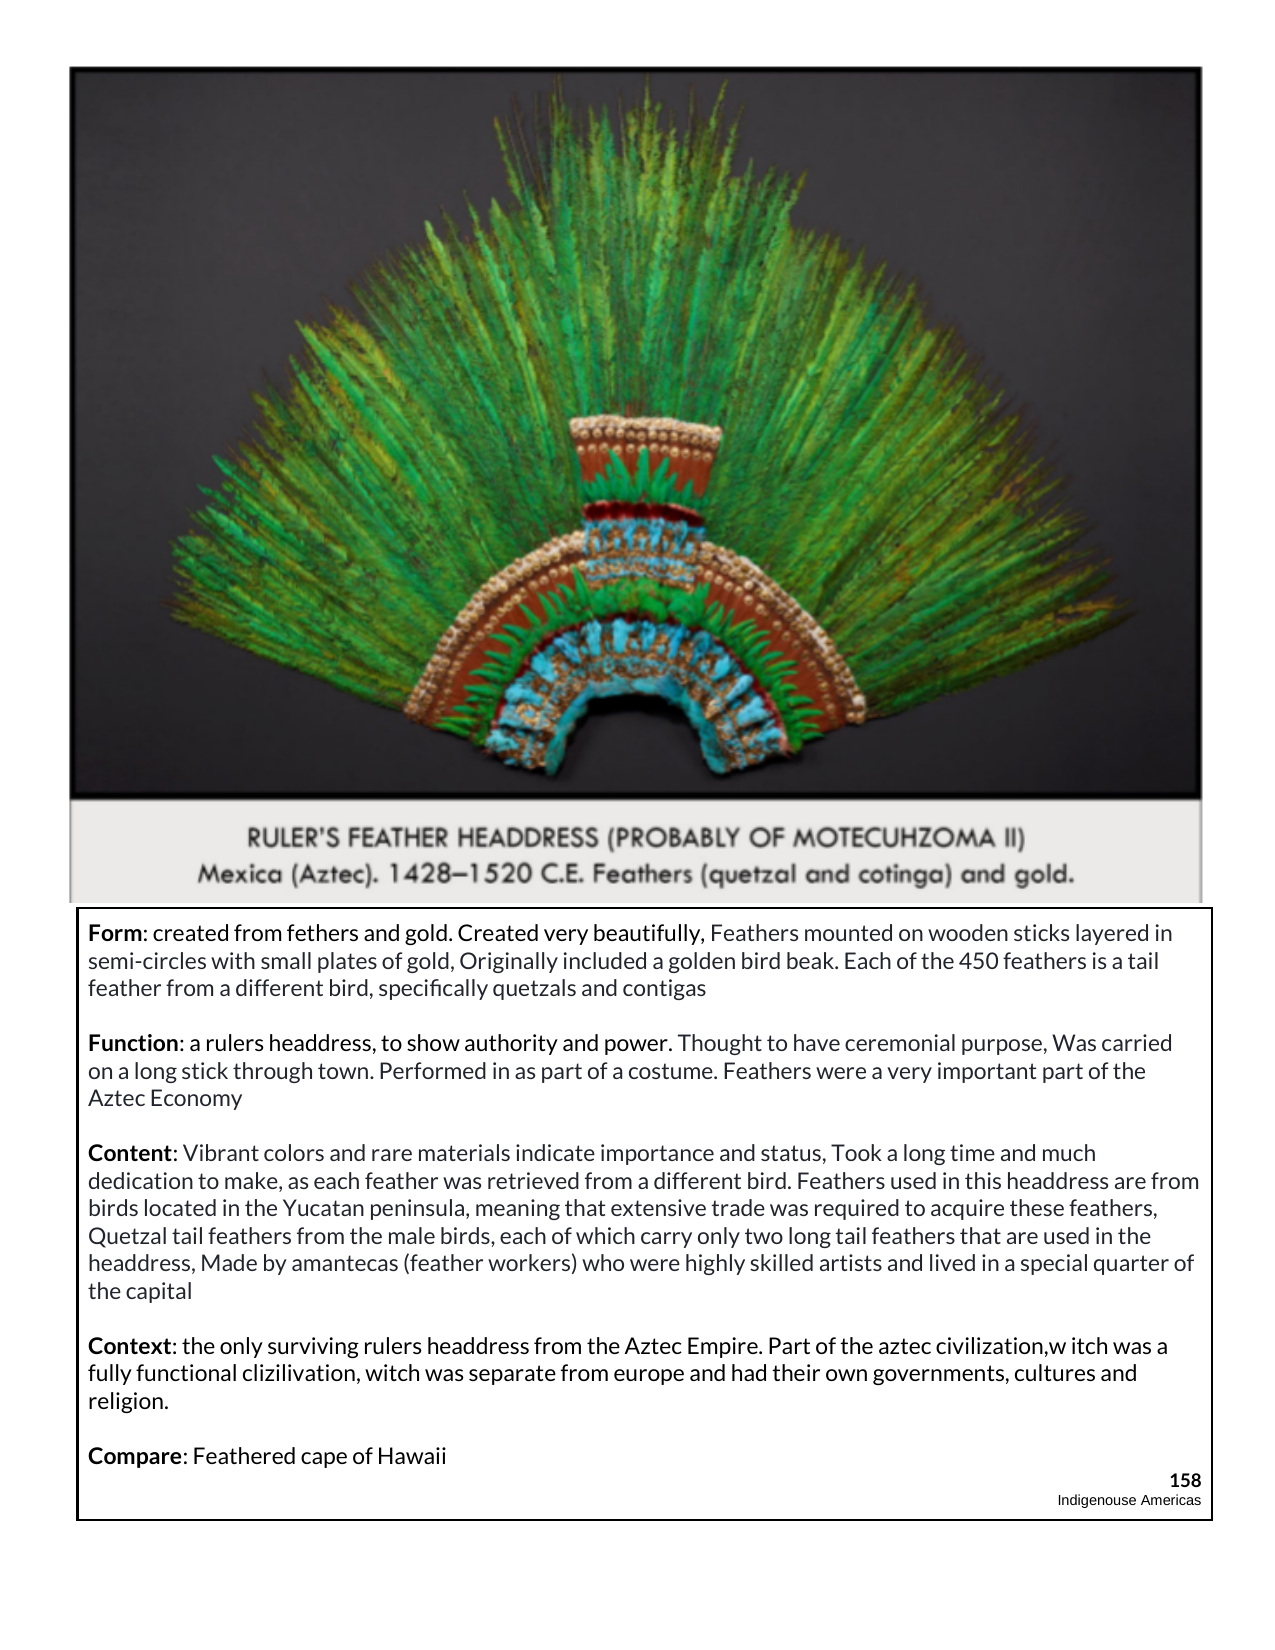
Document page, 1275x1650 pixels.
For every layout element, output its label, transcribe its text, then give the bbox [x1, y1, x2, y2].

picture [0, 0, 1275, 903]
table_header Form: created from fethers and gold. Created very beautifully, Feathers mounted on wooden sticks layered in semi-circles with small plates of gold, Originally included a golden bird beak. Each of the 450 feathers is a tail feather from a different bird, specifically quetzals and contigas Function: a rulers headdress, to show authority and power. Thought to have ceremonial purpose, Was carried on a long stick through town. Performed in as part of a costume. Feathers were a very important part of the Aztec Economy Content: Vibrant colors and rare materials indicate importance and status, Took a long time and much dedication to make, as each feather was retrieved from a different bird. Feathers used in this headdress are from birds located in the Yucatan peninsula, meaning that extensive trade was required to acquire these feathers, Quetzal tail feathers from the male birds, each of which carry only two long tail feathers that are used in the headdress, Made by amantecas (feather workers) who were highly skilled artists and lived in a special quarter of the capital Context: the only surviving rulers headdress from the Aztec Empire. Part of the aztec civilization,w itch was a fully functional clizilivation, witch was separate from europe and had their own governments, cultures and religion. Compare: Feathered cape of Hawaii 158 Indigenouse Americas [79, 909, 1211, 1519]
